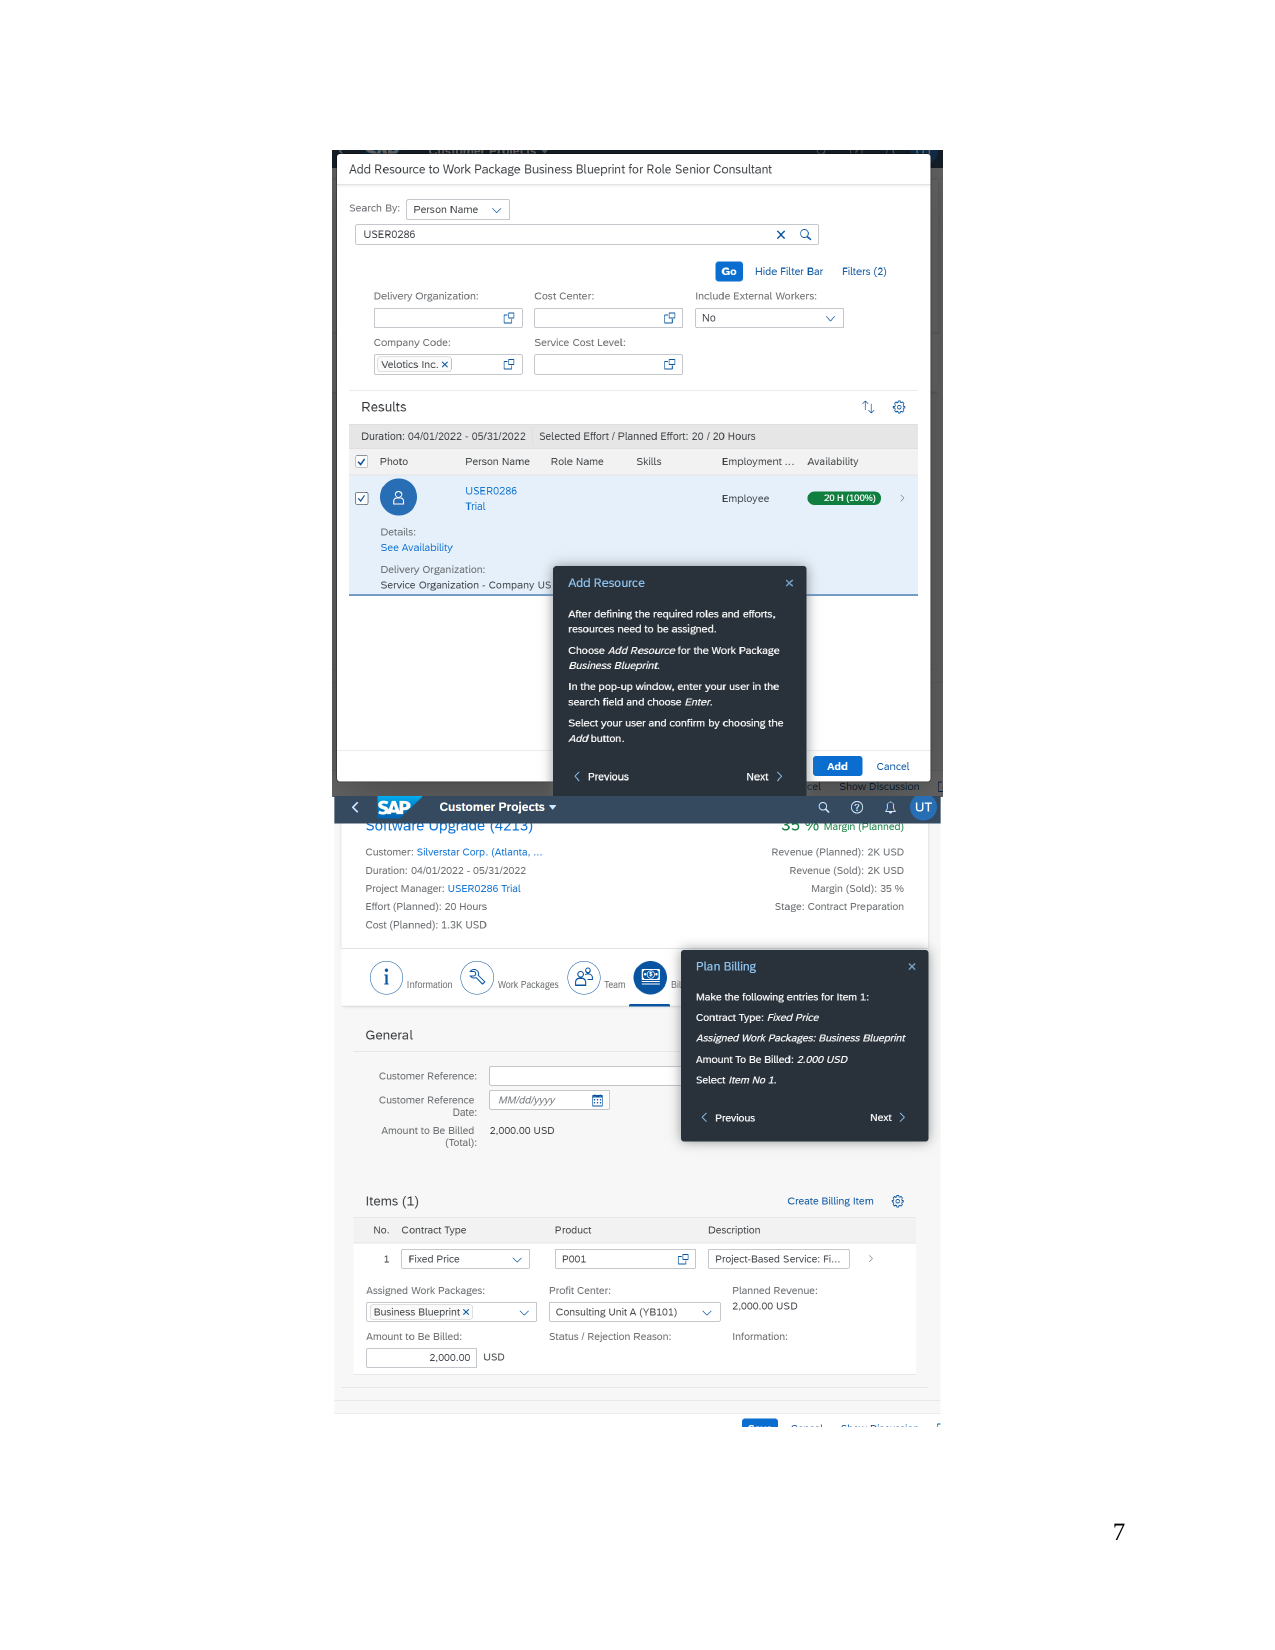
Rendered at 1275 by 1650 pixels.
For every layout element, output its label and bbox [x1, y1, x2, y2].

picture [332, 150, 943, 1427]
